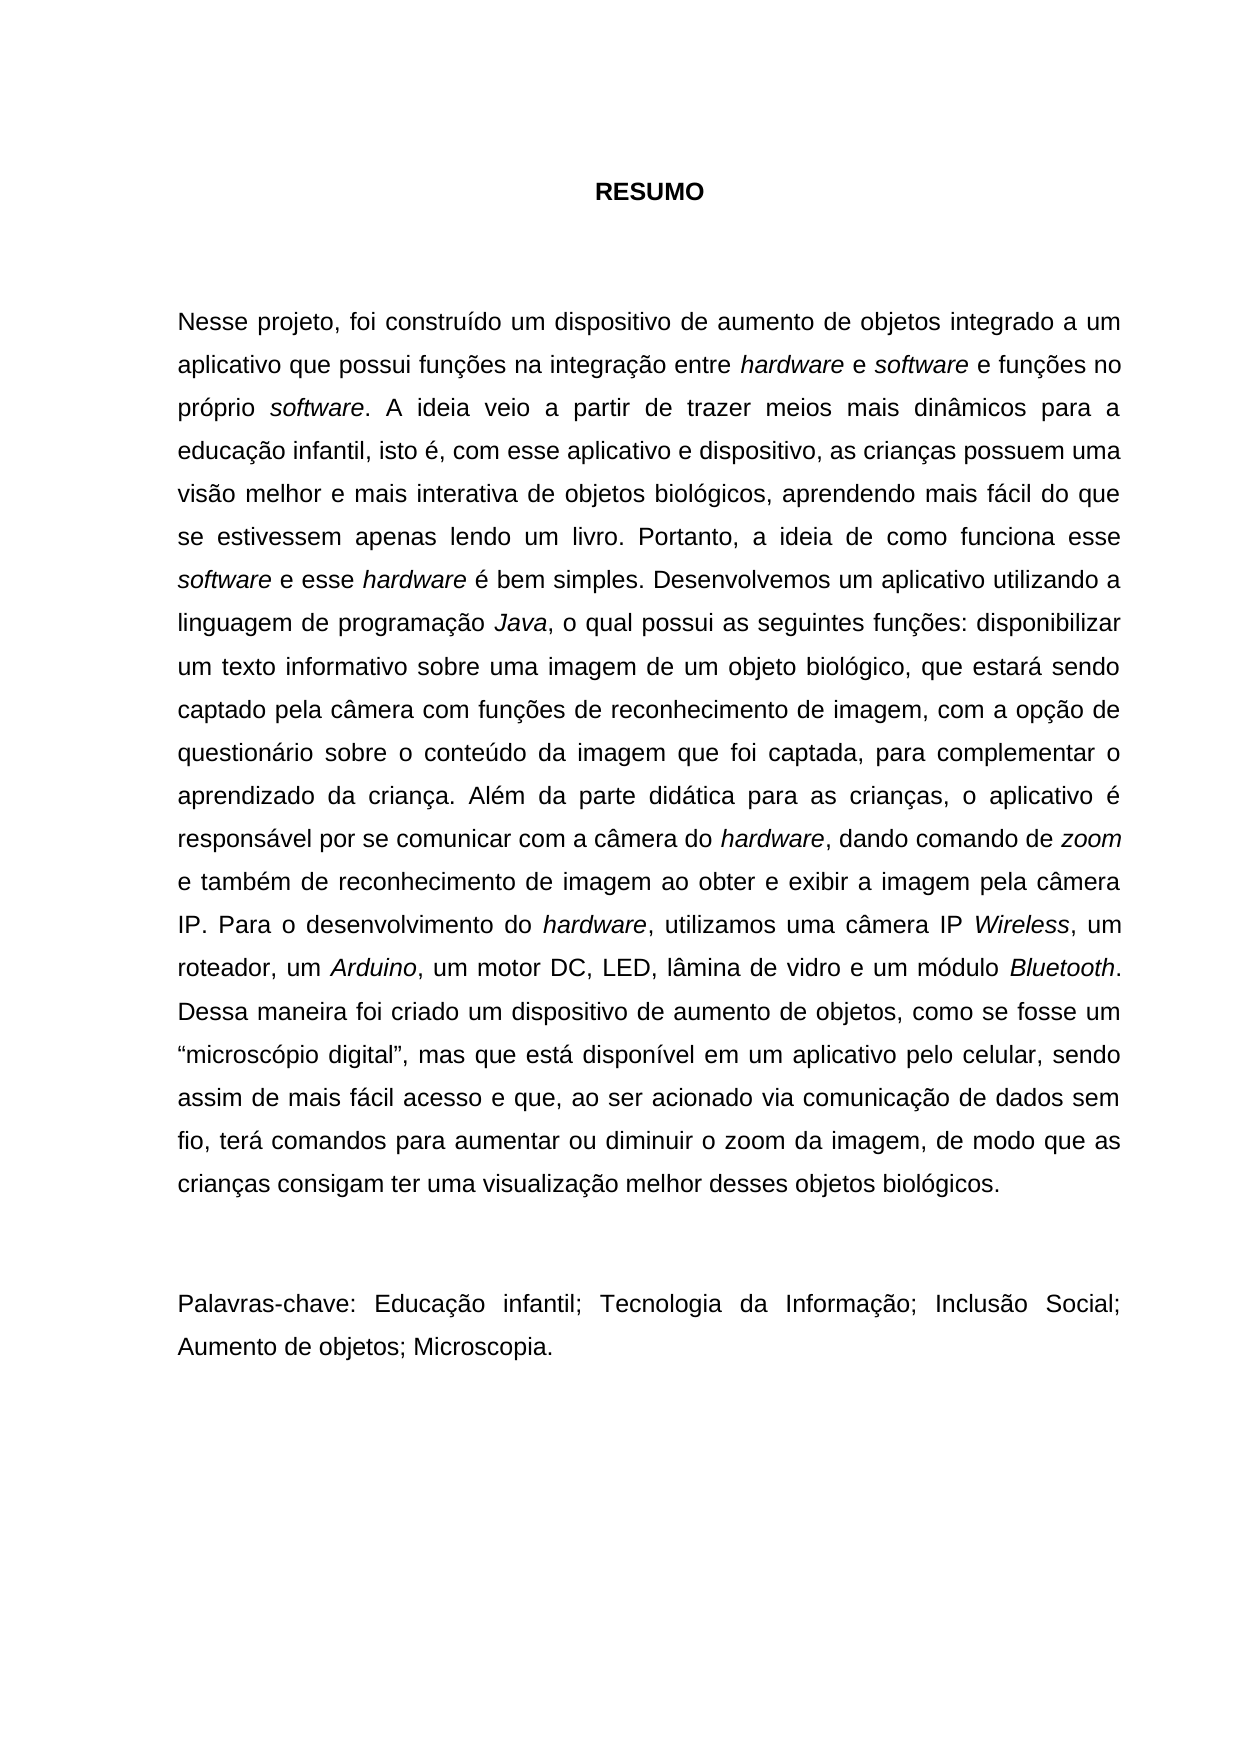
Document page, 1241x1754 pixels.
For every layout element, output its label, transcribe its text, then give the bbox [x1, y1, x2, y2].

text Nesse projeto, foi construído um dispositivo de aumento de objetos integrado a um aplicativo que possui funções na integração entre hardware e software e funções no próprio software. A ideia veio a partir de trazer meios mais dinâmicos para a educação infantil, isto é, com esse aplicativo e dispositivo, as crianças possuem uma visão melhor e mais interativa de objetos biológicos, aprendendo mais fácil do que se estivessem apenas lendo um livro. Portanto, a ideia de como funciona esse software e esse hardware é bem simples. Desenvolvemos um aplicativo utilizando a linguagem de programação Java, o qual possui as seguintes funções: disponibilizar um texto informativo sobre uma imagem de um objeto biológico, que estará sendo captado pela câmera com funções de reconhecimento de imagem, com a opção de questionário sobre o conteúdo da imagem que foi captada, para complementar o aprendizado da criança. Além da parte didática para as crianças, o aplicativo é responsável por se comunicar com a câmera do hardware, dando comando de zoom e também de reconhecimento de imagem ao obter e exibir a imagem pela câmera IP. Para o desenvolvimento do hardware, utilizamos uma câmera IP Wireless, um roteador, um Arduino, um motor DC, LED, lâmina de vidro e um módulo Bluetooth. Dessa maneira foi criado um dispositivo de aumento de objetos, como se fosse um “microscópio digital”, mas que está disponível em um aplicativo pelo celular, sendo assim de mais fácil acesso e que, ao ser acionado via comunicação de dados sem fio, terá comandos para aumentar ou diminuir o zoom da imagem, de modo que as crianças consigam ter uma visualização melhor desses objetos biológicos. [177, 307, 1122, 1198]
text Palavras-chave: Educação infantil; Tecnologia da Informação; Inclusão Social; Aumento de objetos; Microscopia. [177, 1289, 1122, 1361]
text RESUMO [177, 177, 1122, 206]
